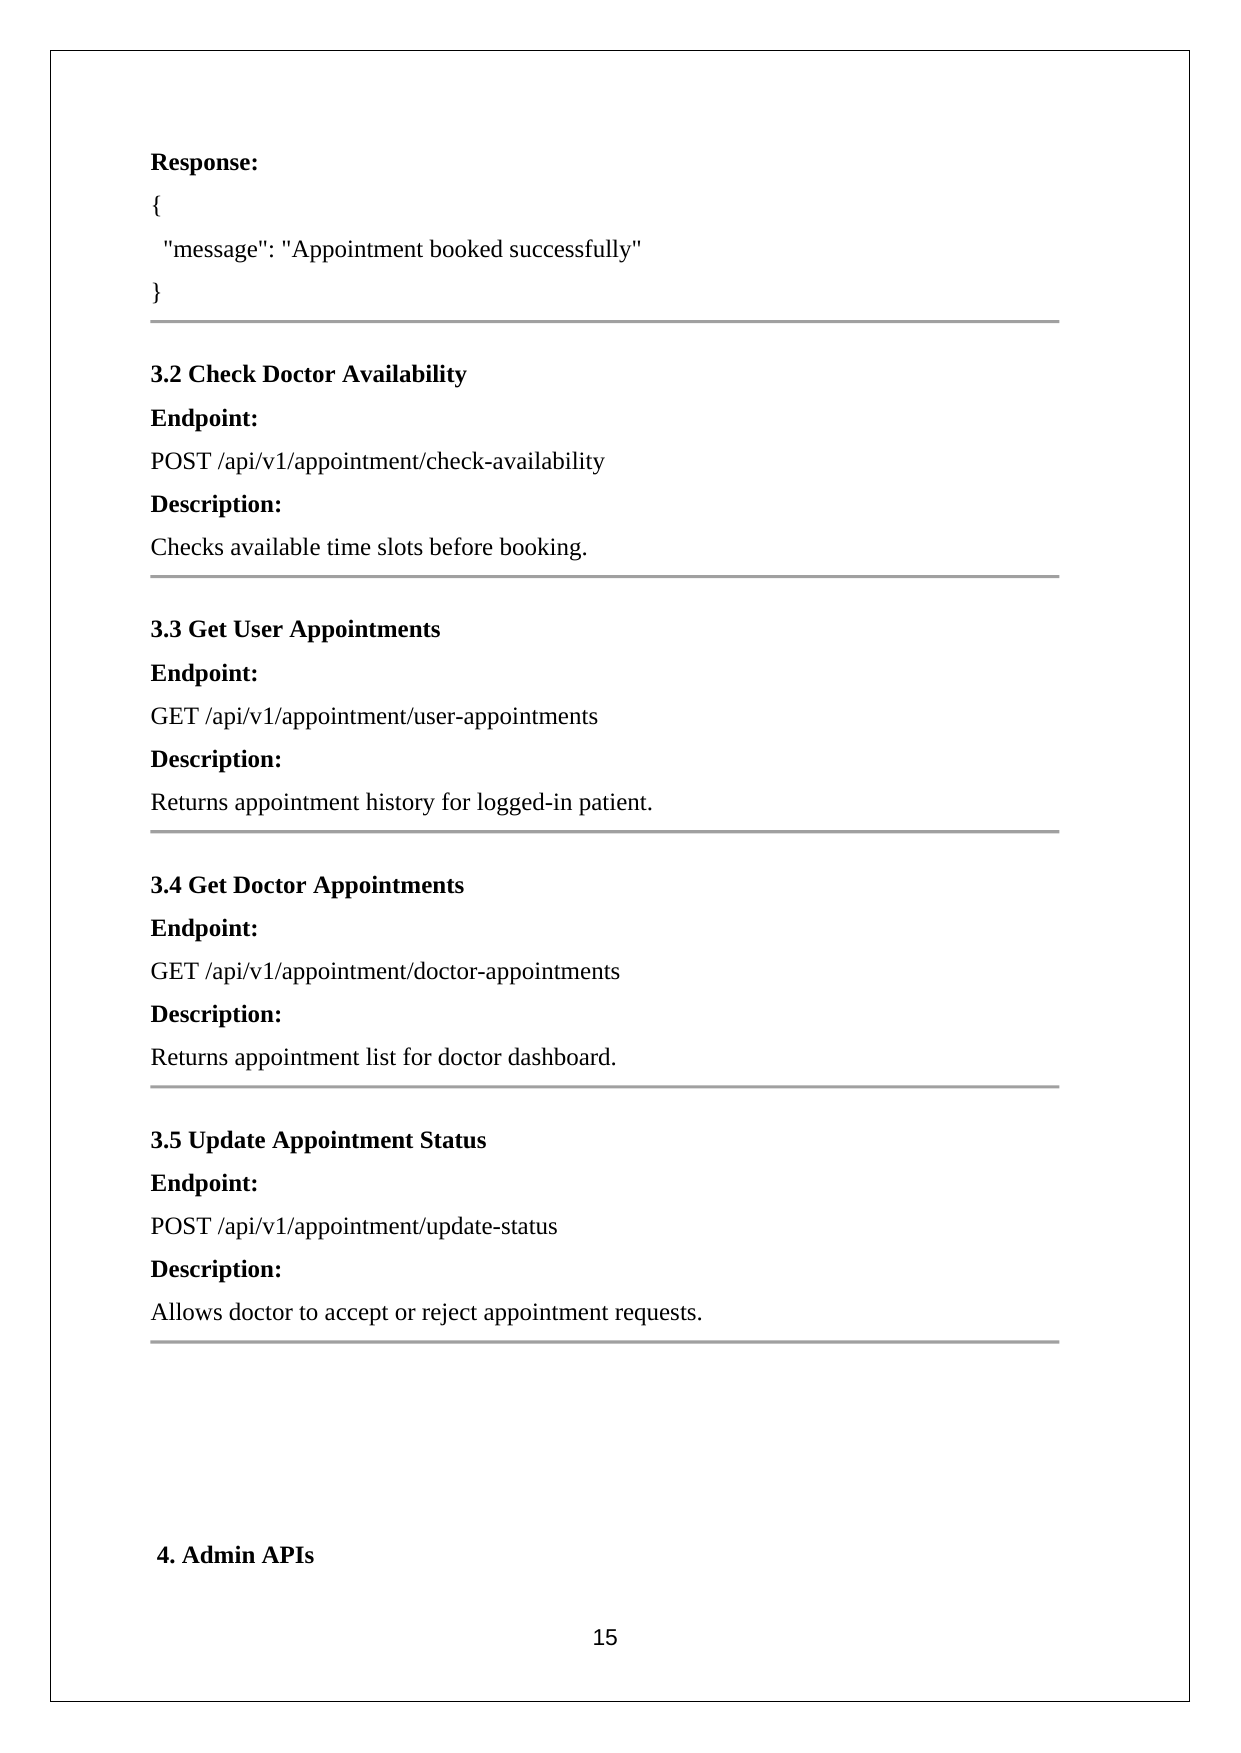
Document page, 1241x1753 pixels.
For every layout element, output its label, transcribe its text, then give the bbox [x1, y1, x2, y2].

text Description: Checks available time slots before booking. [150, 489, 1059, 561]
text 3.4 Get Doctor Appointments [150, 870, 1059, 898]
text { [150, 191, 1059, 219]
text 4. Admin APIs [150, 1540, 1059, 1569]
text } [150, 277, 1059, 306]
text Description: Returns appointment history for logged-in patient. [150, 744, 1059, 816]
text Description: Allows doctor to accept or reject appointment requests. [150, 1254, 1059, 1326]
text Endpoint: GET /api/v1/appointment/user-appointments [150, 658, 1059, 729]
text Endpoint: GET /api/v1/appointment/doctor-appointments [150, 913, 1059, 985]
text 3.2 Check Doctor Availability [150, 359, 1059, 388]
text Description: Returns appointment list for doctor dashboard. [150, 999, 1059, 1071]
text Endpoint: POST /api/v1/appointment/check-availability [150, 403, 1059, 474]
text "message": "Appointment booked successfully" [150, 234, 1059, 262]
text 3.3 Get User Appointments [150, 614, 1059, 643]
text Response: [150, 147, 1059, 176]
text Endpoint: POST /api/v1/appointment/update-status [150, 1168, 1059, 1240]
text 3.5 Update Appointment Status [150, 1125, 1059, 1153]
